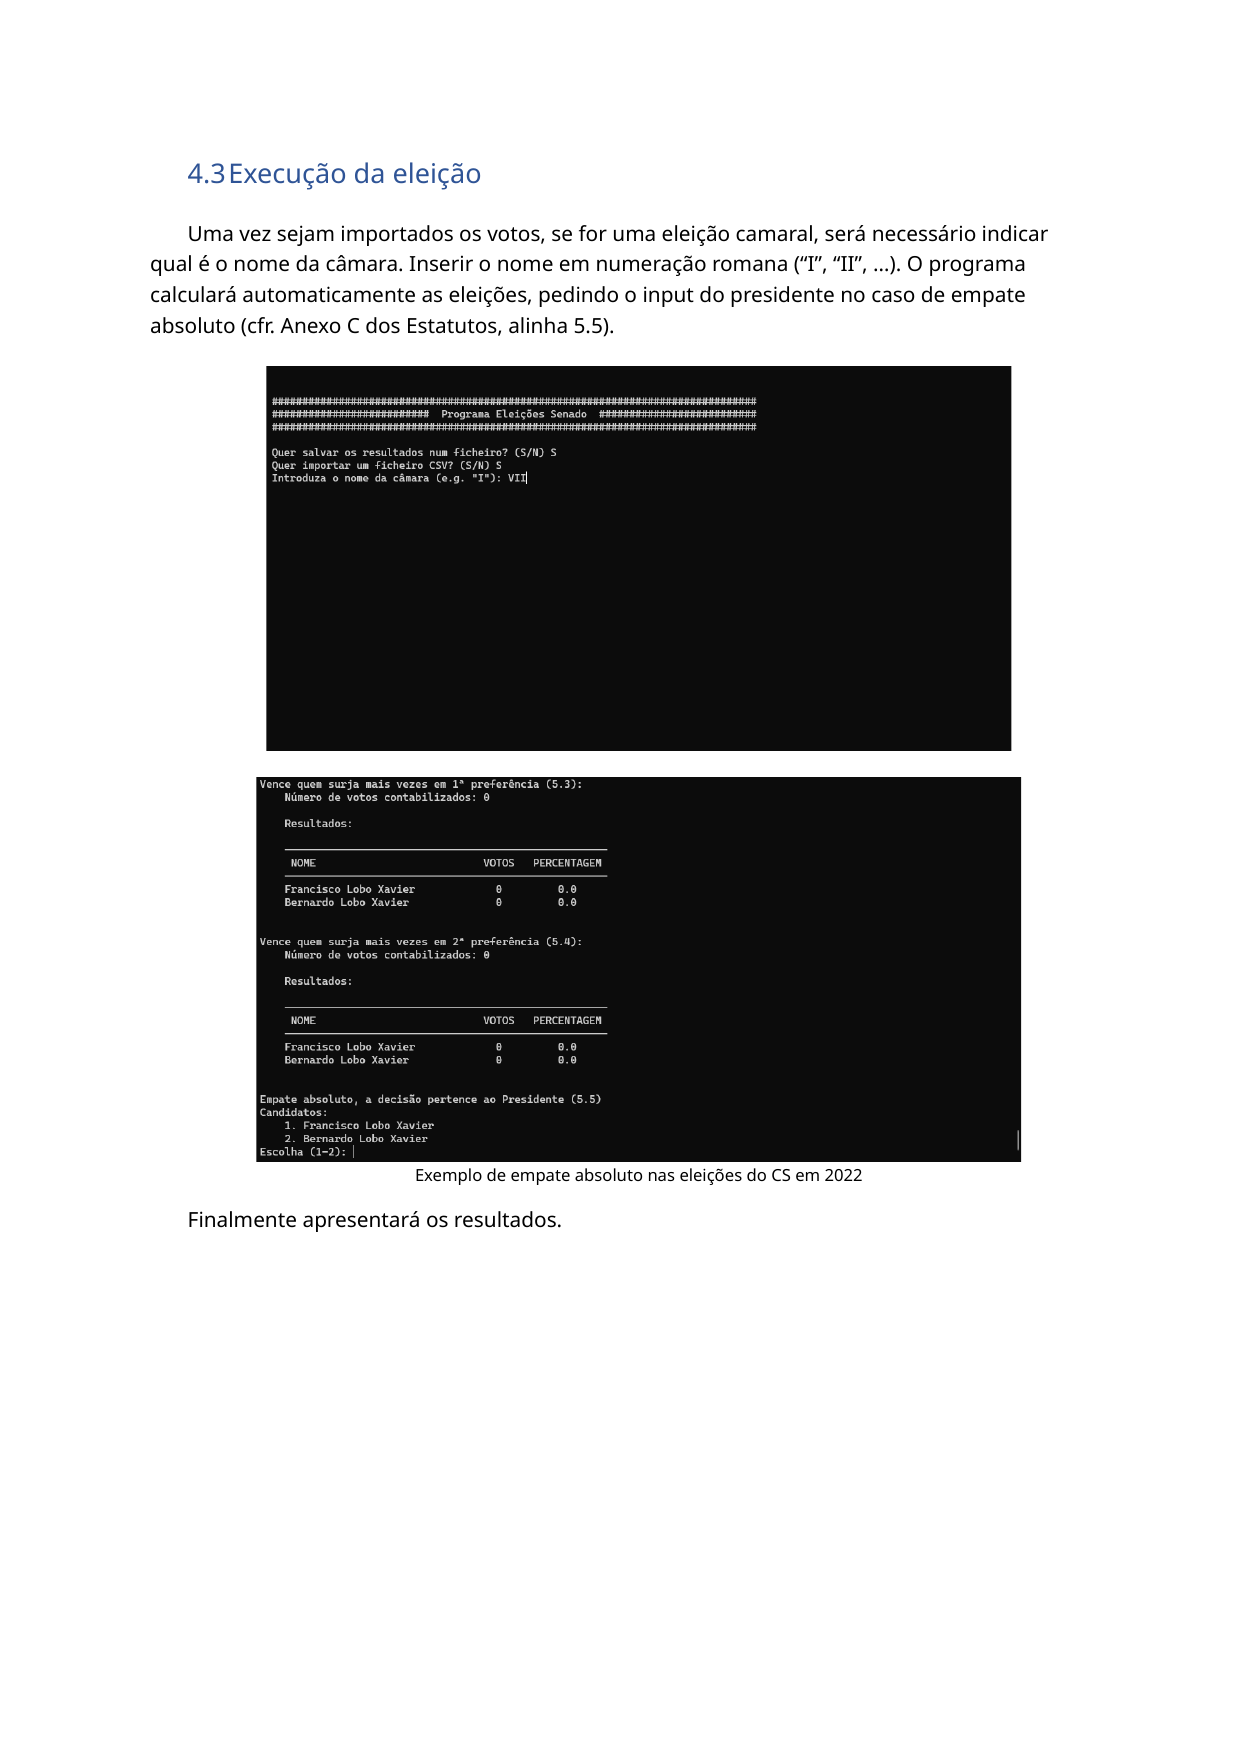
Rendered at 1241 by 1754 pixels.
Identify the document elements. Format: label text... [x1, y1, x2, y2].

text Finalmente apresentará os resultados. [150, 1205, 1090, 1233]
picture [256, 777, 1022, 1162]
subtitle Execução da eleição [187, 154, 1090, 191]
text Uma vez sejam importados os votos, se for uma eleição camaral, será necessário indicar qual é o nome da câmara. Inserir o nome em numeração romana (“I”, “II”, …). O programa calculará automaticamente as eleições, pedindo o input do presidente no caso de empate absoluto (cfr. Anexo C dos Estatutos, alinha 5.5). [150, 219, 1090, 339]
text Exemplo de empate absoluto nas eleições do CS em 2022 [150, 1163, 1090, 1186]
picture [266, 366, 1012, 751]
